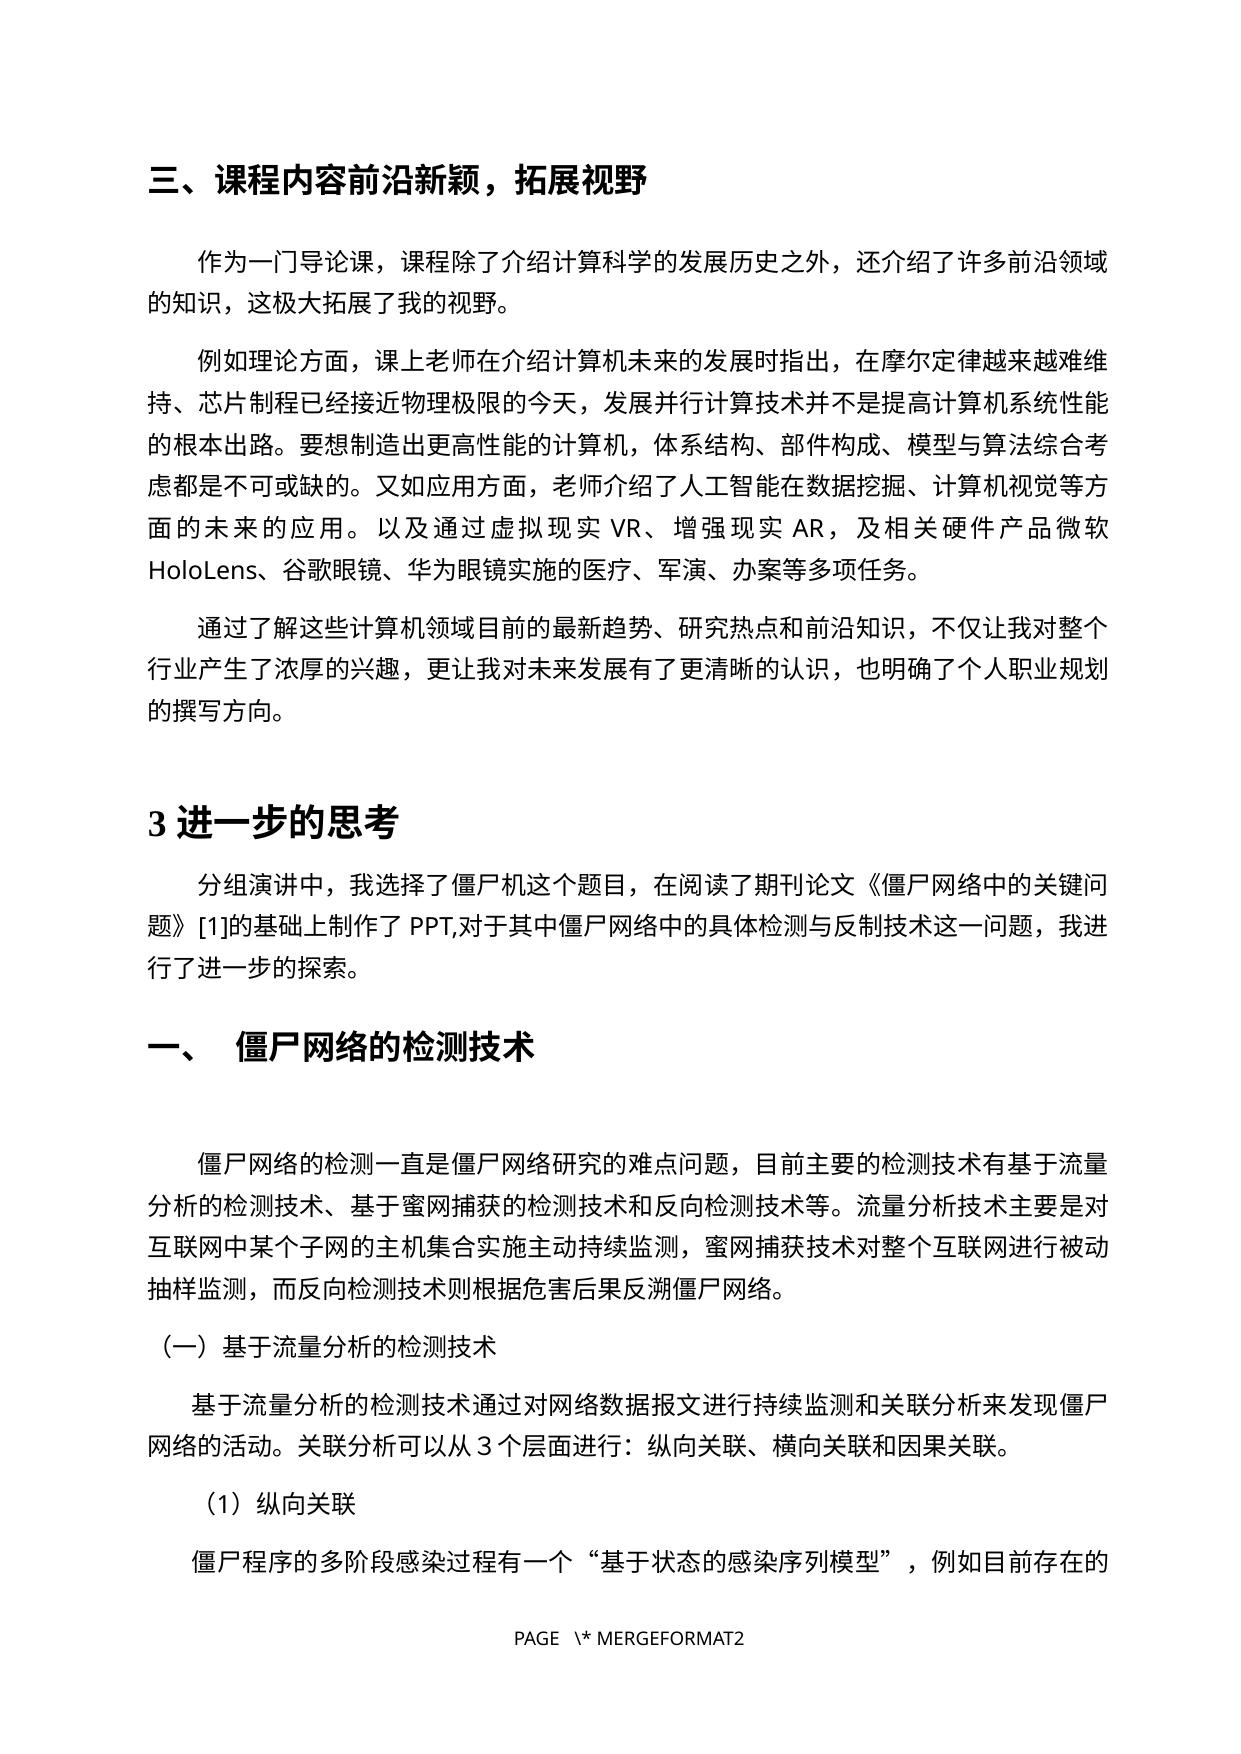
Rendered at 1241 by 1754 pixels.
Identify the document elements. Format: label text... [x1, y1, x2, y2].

subtitle 三、课程内容前沿新颖，拓展视野 [148, 146, 1110, 211]
text 作为一门导论课，课程除了介绍计算科学的发展历史之外，还介绍了许多前沿领域的知识，这极大拓展了我的视野。 [148, 238, 1110, 321]
subtitle 僵尸网络的检测技术 [148, 1013, 1110, 1078]
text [148, 1538, 1110, 1580]
text 僵尸网络的检测一直是僵尸网络研究的难点问题，目前主要的检测技术有基于流量分析的检测技术、基于蜜网捕获的检测技术和反向检测技术等。流量分析技术主要是对互联网中某个子网的主机集合实施主动持续监测，蜜网捕获技术对整个互联网进行被动抽样监测，而反向检测技术则根据危害后果反溯僵尸网络。 [148, 1140, 1110, 1307]
text 基于流量分析的检测技术通过对网络数据报文进行持续监测和关联分析来发现僵尸网络的活动。关联分析可以从３个层面进行：纵向关联、横向关联和因果关联。 [148, 1381, 1110, 1464]
text 例如理论方面，课上老师在介绍计算机未来的发展时指出，在摩尔定律越来越难维持、芯片制程已经接近物理极限的今天，发展并行计算技术并不是提高计算机系统性能的根本出路。要想制造出更高性能的计算机，体系结构、部件构成、模型与算法综合考虑都是不可或缺的。又如应用方面，老师介绍了人工智能在数据挖掘、计算机视觉等方面的未来的应用。以及通过虚拟现实VR、增强现实AR，及相关硬件产品微软HoloLens、谷歌眼镜、华为眼镜实施的医疗、军演、办案等多项任务。 [148, 337, 1110, 587]
text （一）基于流量分析的检测技术 [148, 1323, 1110, 1364]
text 分组演讲中，我选择了僵尸机这个题目，在阅读了期刊论文《僵尸网络中的关键问题》[1]的基础上制作了PPT,对于其中僵尸网络中的具体检测与反制技术这一问题，我进行了进一步的探索。 [148, 861, 1110, 986]
list 纵向关联 [148, 1480, 1110, 1522]
subtitle 3 进一步的思考 [148, 803, 1110, 844]
text 通过了解这些计算机领域目前的最新趋势、研究热点和前沿知识，不仅让我对整个行业产生了浓厚的兴趣，更让我对未来发展有了更清晰的认识，也明确了个人职业规划的撰写方向。 [148, 604, 1110, 729]
